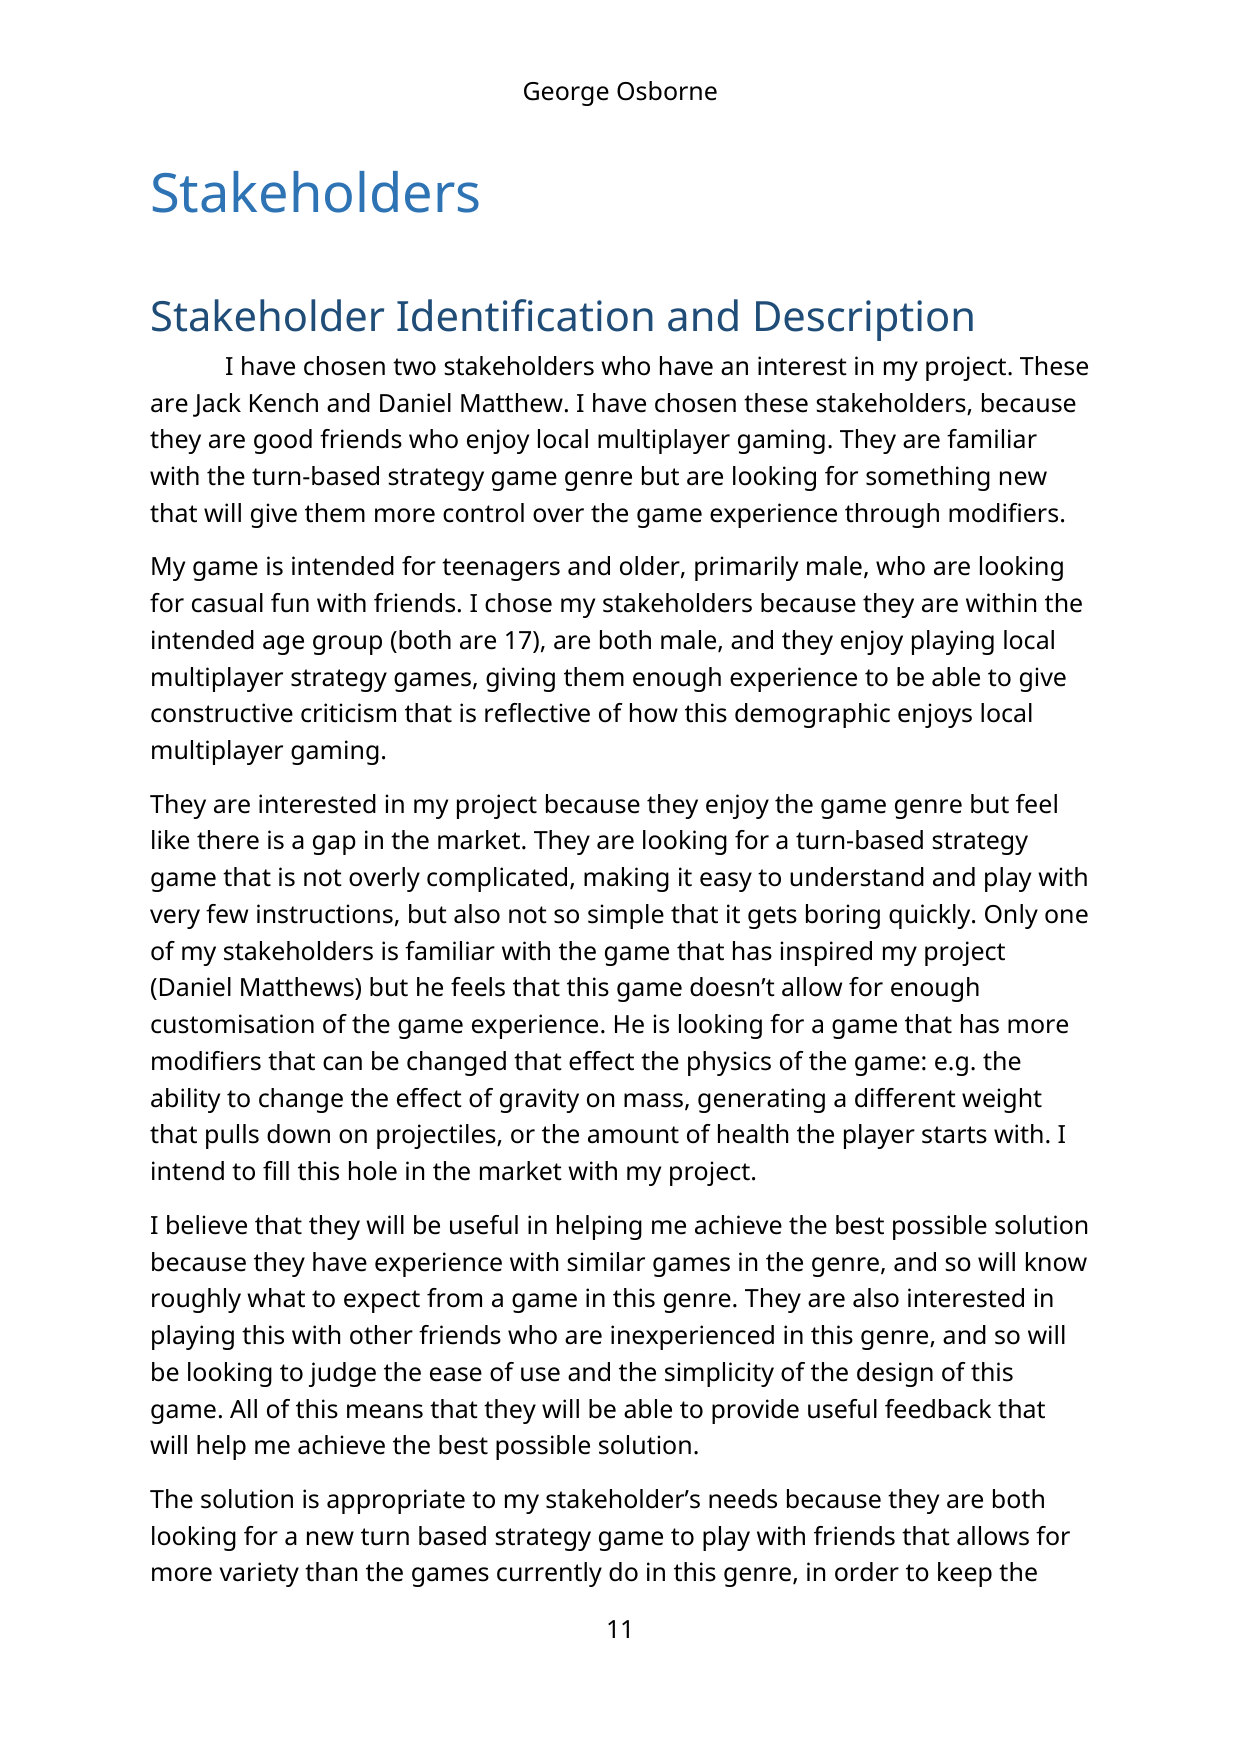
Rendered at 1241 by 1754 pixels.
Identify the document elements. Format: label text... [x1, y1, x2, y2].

text I have chosen two stakeholders who have an interest in my project. These are Jack Kench and Daniel Matthew. I have chosen these stakeholders, because they are good friends who enjoy local multiplayer gaming. They are familiar with the turn-based strategy game genre but are looking for something new that will give them more control over the game experience through modifiers. [150, 348, 1090, 529]
text My game is intended for teenagers and older, primarily male, who are looking for casual fun with friends. I chose my stakeholders because they are within the intended age group (both are 17), are both male, and they enjoy playing local multiplayer strategy games, giving them enough experience to be able to give constructive criticism that is reflective of how this demographic enjoys local multiplayer gaming. [150, 549, 1090, 767]
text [150, 1481, 1090, 1589]
text They are interested in my project because they enjoy the game genre but feel like there is a gap in the market. They are looking for a turn-based strategy game that is not overly complicated, making it easy to understand and play with very few instructions, but also not so simple that it gets boring quickly. Only one of my stakeholders is familiar with the game that has inspired my project (Daniel Matthews) but he feels that this game doesn’t allow for enough customisation of the game experience. He is looking for a game that has more modifiers that can be changed that effect the physics of the game: e.g. the ability to change the effect of gravity on mass, generating a different weight that pulls down on projectiles, or the amount of health the player starts with. I intend to fill this hole in the market with my project. [150, 786, 1090, 1188]
subtitle Stakeholder Identification and Description [150, 287, 1090, 344]
text I believe that they will be useful in helping me achieve the best possible solution because they have experience with similar games in the genre, and so will know roughly what to expect from a game in this genre. They are also interested in playing this with other friends who are inexperienced in this genre, and so will be looking to judge the ease of use and the simplicity of the design of this game. All of this means that they will be able to provide useful feedback that will help me achieve the best possible solution. [150, 1207, 1090, 1462]
subtitle Stakeholders [150, 154, 1090, 228]
